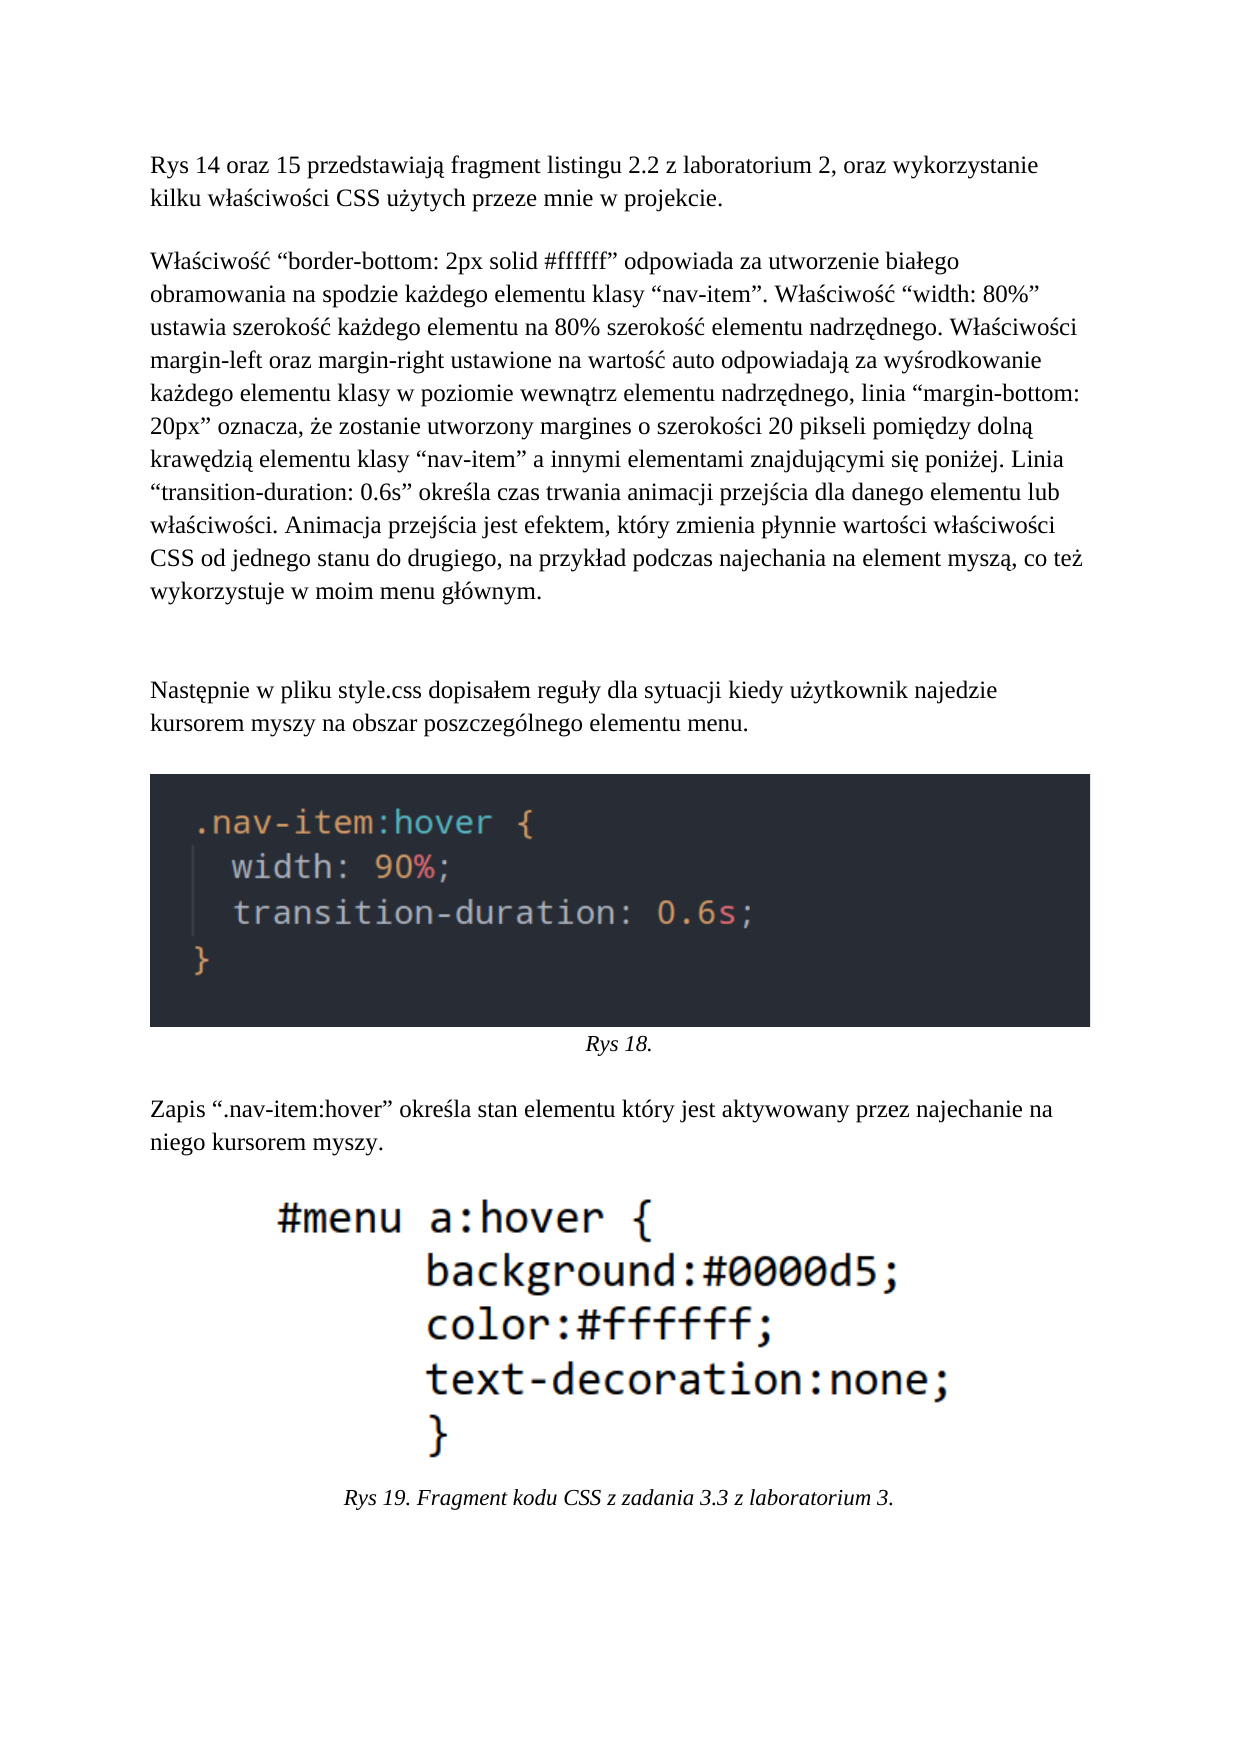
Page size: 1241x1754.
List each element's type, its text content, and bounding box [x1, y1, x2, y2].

text Rys 18. [150, 1031, 1090, 1057]
text Właściwość “border-bottom: 2px solid #ffffff” odpowiada za utworzenie białego obramowania na spodzie każdego elementu klasy “nav-item”. Właściwość “width: 80%” ustawia szerokość każdego elementu na 80% szerokość elementu nadrzędnego. Właściwości margin-left oraz margin-right ustawione na wartość auto odpowiadają za wyśrodkowanie każdego elementu klasy w poziomie wewnątrz elementu nadrzędnego, linia “margin-bottom: 20px” oznacza, że zostanie utworzony margines o szerokości 20 pikseli pomiędzy dolną krawędzią elementu klasy “nav-item” a innymi elementami znajdującymi się poniżej. Linia “transition-duration: 0.6s” określa czas trwania animacji przejścia dla danego elementu lub właściwości. Animacja przejścia jest efektem, który zmienia płynnie wartości właściwości CSS od jednego stanu do drugiego, na przykład podczas najechania na element myszą, co też wykorzystuje w moim menu głównym. [150, 246, 1090, 605]
text Zapis “.nav-item:hover” określa stan elementu który jest aktywowany przez najechanie na niego kursorem myszy. [150, 1094, 1090, 1156]
text Następnie w pliku style.css dopisałem reguły dla sytuacji kiedy użytkownik najedzie kursorem myszy na obszar poszczególnego elementu menu. [150, 676, 1090, 737]
picture [150, 774, 1091, 1027]
picture [228, 1192, 1012, 1481]
text Rys 14 oraz 15 przedstawiają fragment listingu 2.2 z laboratorium 2, oraz wykorzystanie kilku właściwości CSS użytych przeze mnie w projekcie. [150, 150, 1090, 212]
text Rys 19. Fragment kodu CSS z zadania 3.3 z laboratorium 3. [150, 1484, 1090, 1511]
